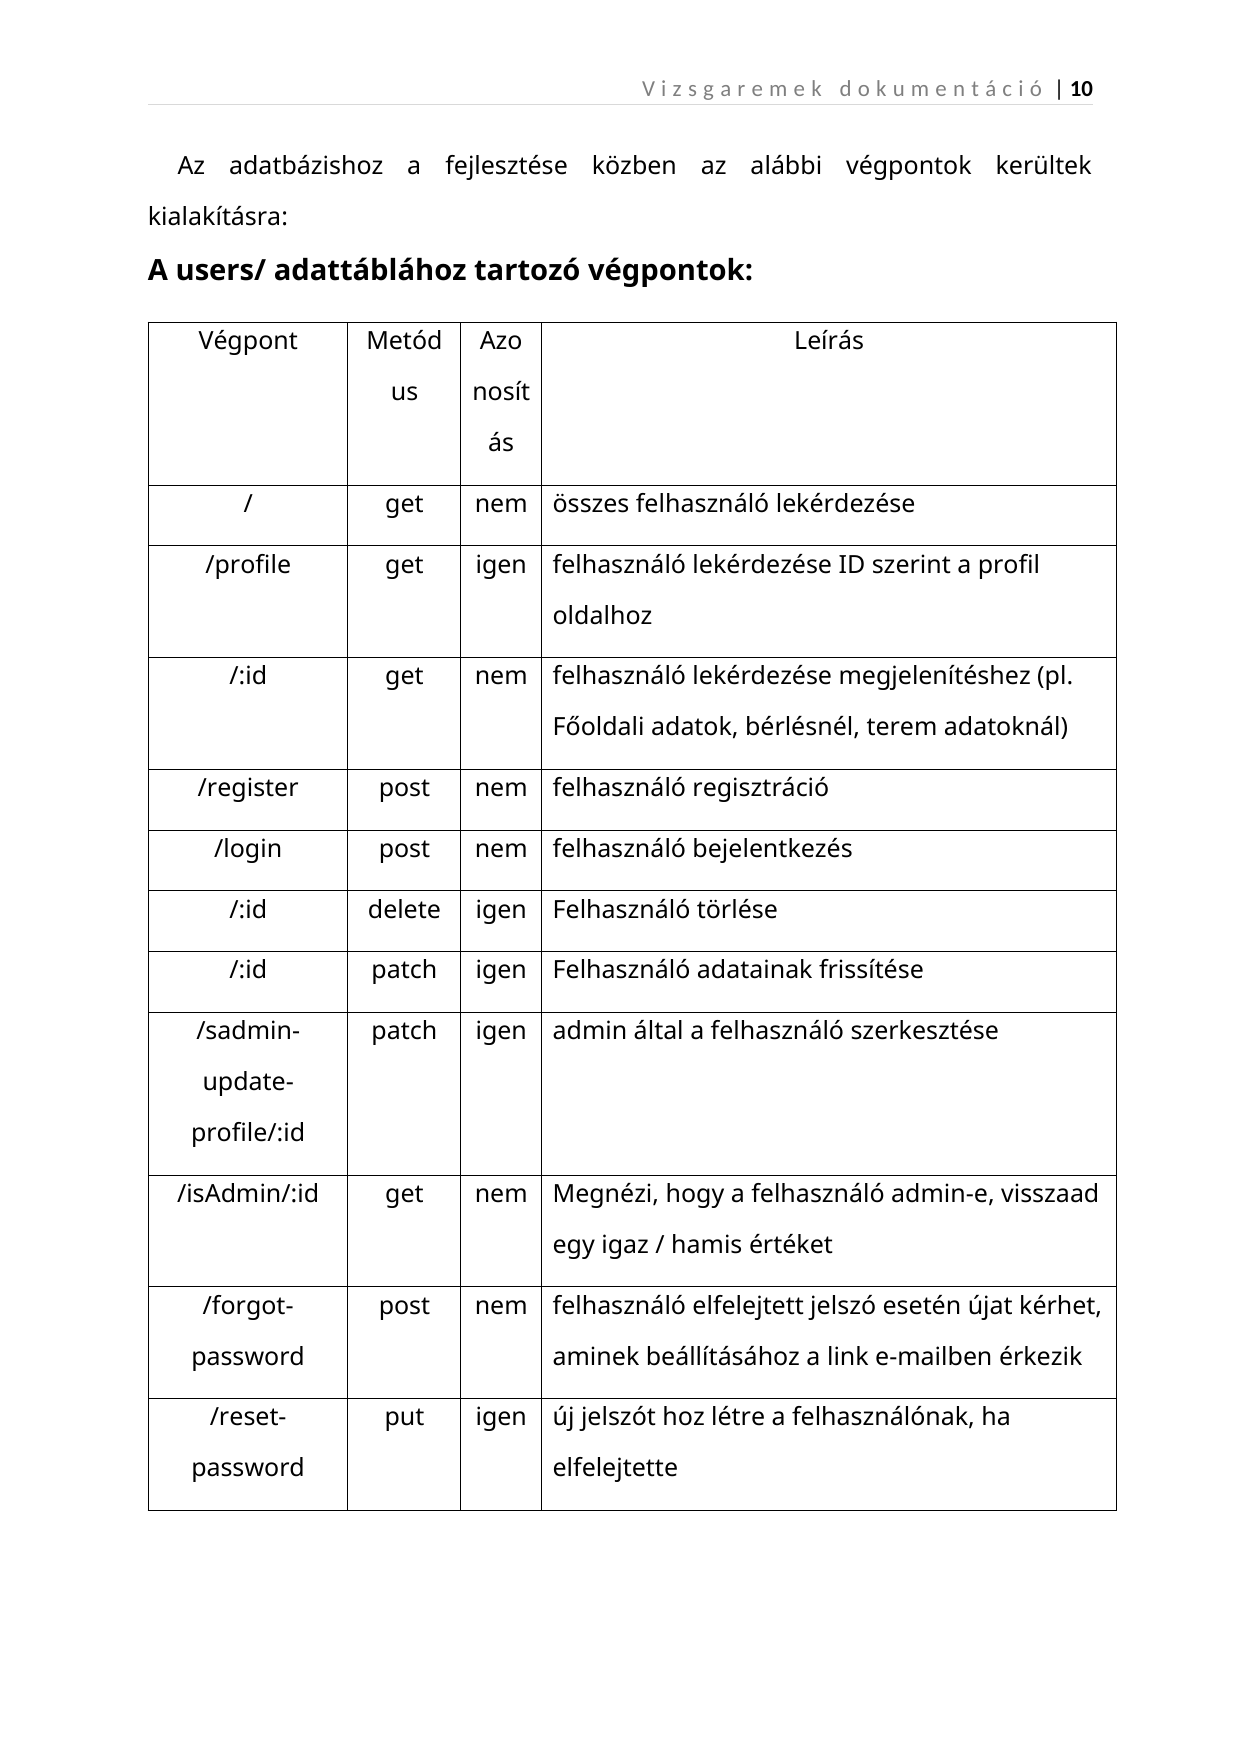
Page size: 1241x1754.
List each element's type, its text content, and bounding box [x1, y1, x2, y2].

table_cell Felhasználó törlése [542, 891, 1116, 951]
table_cell /forgot-password [149, 1287, 347, 1398]
table_cell get [348, 546, 460, 657]
table_cell Felhasználó adatainak frissítése [542, 952, 1116, 1012]
table_cell get [348, 1176, 460, 1286]
table_cell /sadmin-update-profile/:id [149, 1013, 347, 1174]
table_cell igen [461, 952, 541, 1012]
table_cell /isAdmin/:id [149, 1176, 347, 1286]
table_cell /profile [149, 546, 347, 657]
table_cell felhasználó lekérdezése ID szerint a profil oldalhoz [542, 546, 1116, 657]
table_header Leírás [542, 323, 1116, 484]
table_cell nem [461, 831, 541, 890]
table_cell delete [348, 891, 460, 951]
table_cell post [348, 1287, 460, 1398]
table_header Metódus [348, 323, 460, 484]
table_cell új jelszót hoz létre a felhasználónak, ha elfelejtette [542, 1399, 1116, 1510]
table_cell felhasználó elfelejtett jelszó esetén újat kérhet, aminek beállításához a link e-mailben érkezik [542, 1287, 1116, 1398]
table_cell felhasználó lekérdezése megjelenítéshez (pl. Főoldali adatok, bérlésnél, terem adatoknál) [542, 658, 1116, 769]
table_cell get [348, 486, 460, 545]
table_cell /:id [149, 891, 347, 951]
table_cell put [348, 1399, 460, 1510]
table_cell nem [461, 770, 541, 829]
table_cell /:id [149, 952, 347, 1012]
table_cell /:id [149, 658, 347, 769]
list Az adatbázishoz a fejlesztése közben az alábbi végpontok kerültek kialakításra: [148, 148, 1093, 233]
table_cell post [348, 770, 460, 829]
table_cell patch [348, 1013, 460, 1174]
table_cell /reset-password [149, 1399, 347, 1510]
table_cell igen [461, 891, 541, 951]
table_cell igen [461, 1013, 541, 1174]
table_cell nem [461, 658, 541, 769]
table_cell nem [461, 1176, 541, 1286]
table_cell get [348, 658, 460, 769]
list A users/ adattáblához tartozó végpontok: [148, 250, 1093, 289]
table_cell /register [149, 770, 347, 829]
table_cell nem [461, 486, 541, 545]
table_cell igen [461, 546, 541, 657]
table_header Végpont [149, 323, 347, 484]
table_cell /login [149, 831, 347, 890]
table_cell Megnézi, hogy a felhasználó admin-e, visszaad egy igaz / hamis értéket [542, 1176, 1116, 1286]
table_cell post [348, 831, 460, 890]
table_cell patch [348, 952, 460, 1012]
table_cell felhasználó bejelentkezés [542, 831, 1116, 890]
table_header Azonosítás [461, 323, 541, 484]
table_cell igen [461, 1399, 541, 1510]
table_cell nem [461, 1287, 541, 1398]
table_cell összes felhasználó lekérdezése [542, 486, 1116, 545]
table_cell / [149, 486, 347, 545]
table_cell admin által a felhasználó szerkesztése [542, 1013, 1116, 1174]
table_cell felhasználó regisztráció [542, 770, 1116, 829]
